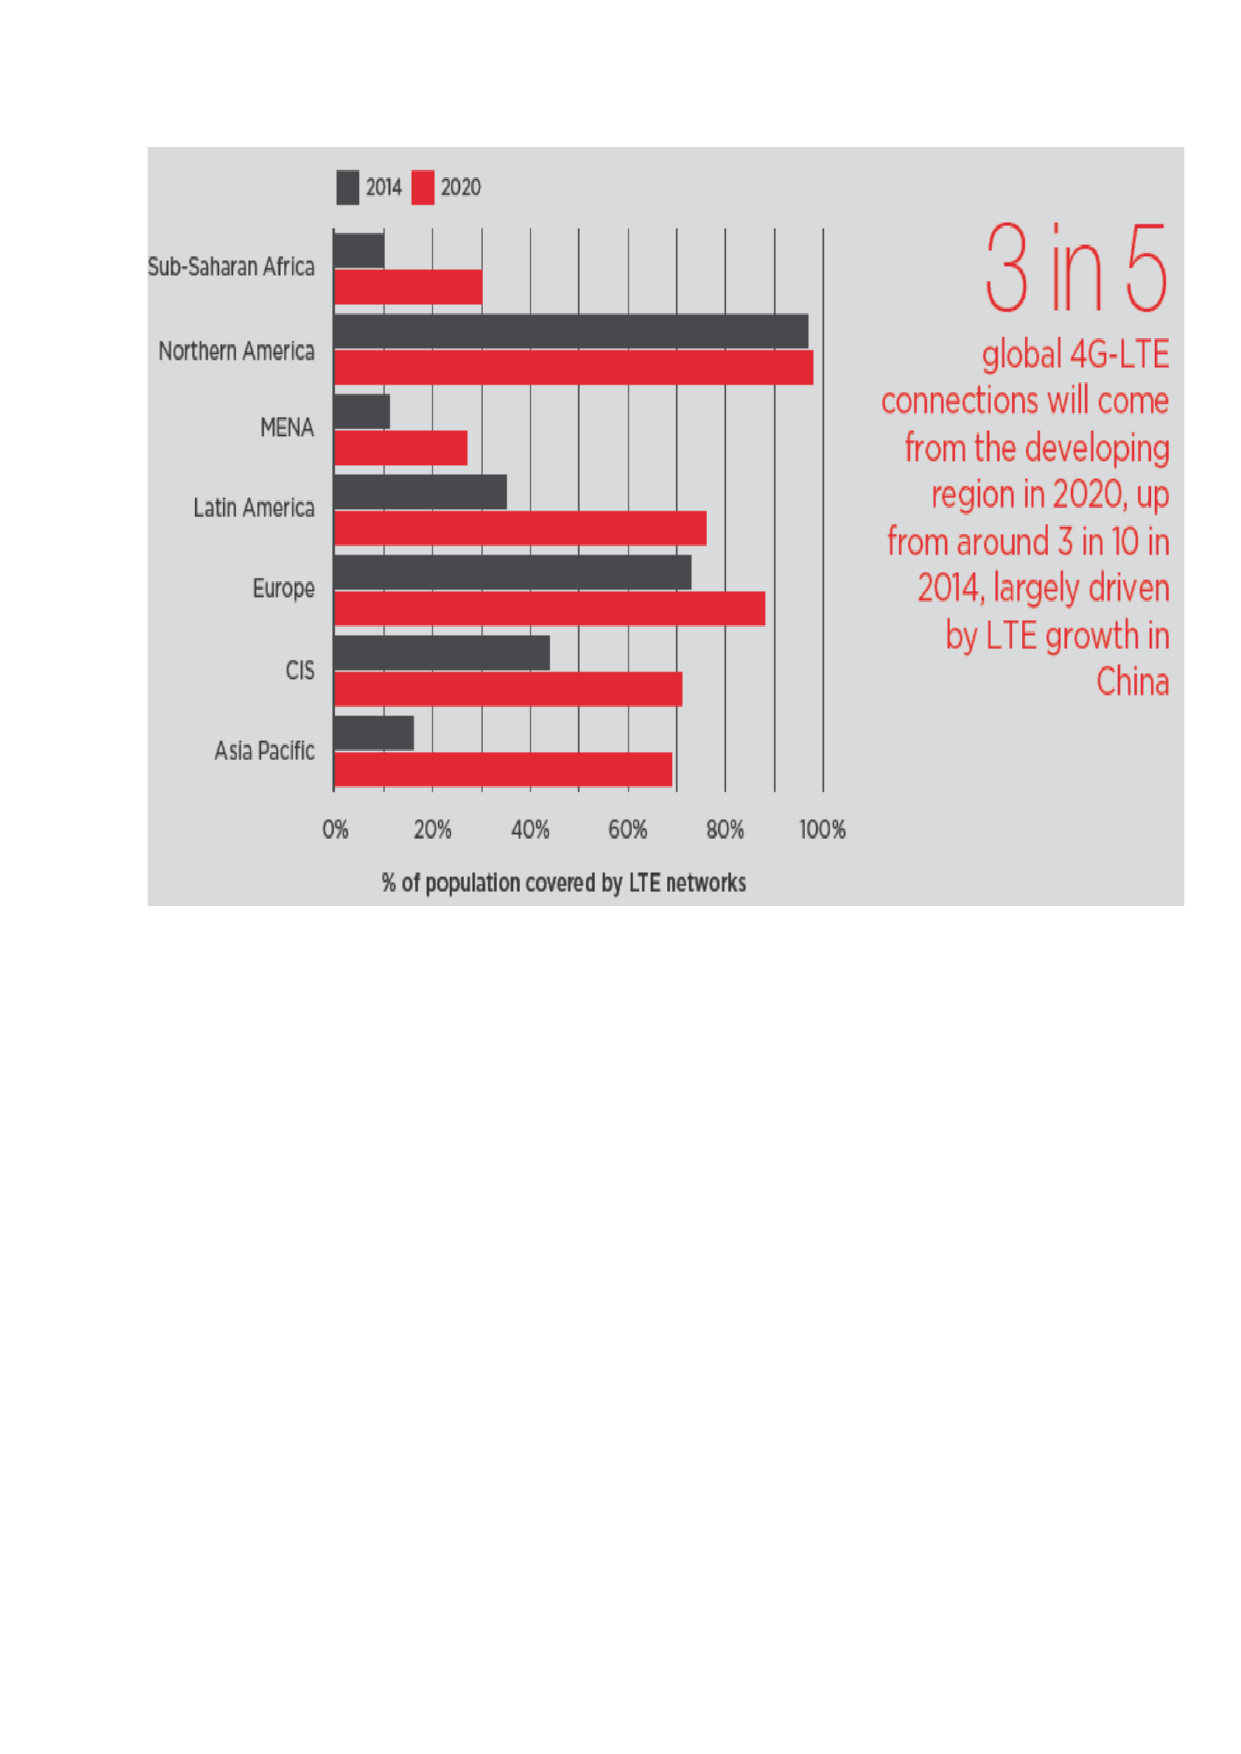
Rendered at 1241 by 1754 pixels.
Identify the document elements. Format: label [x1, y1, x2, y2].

picture [147, 147, 1185, 906]
